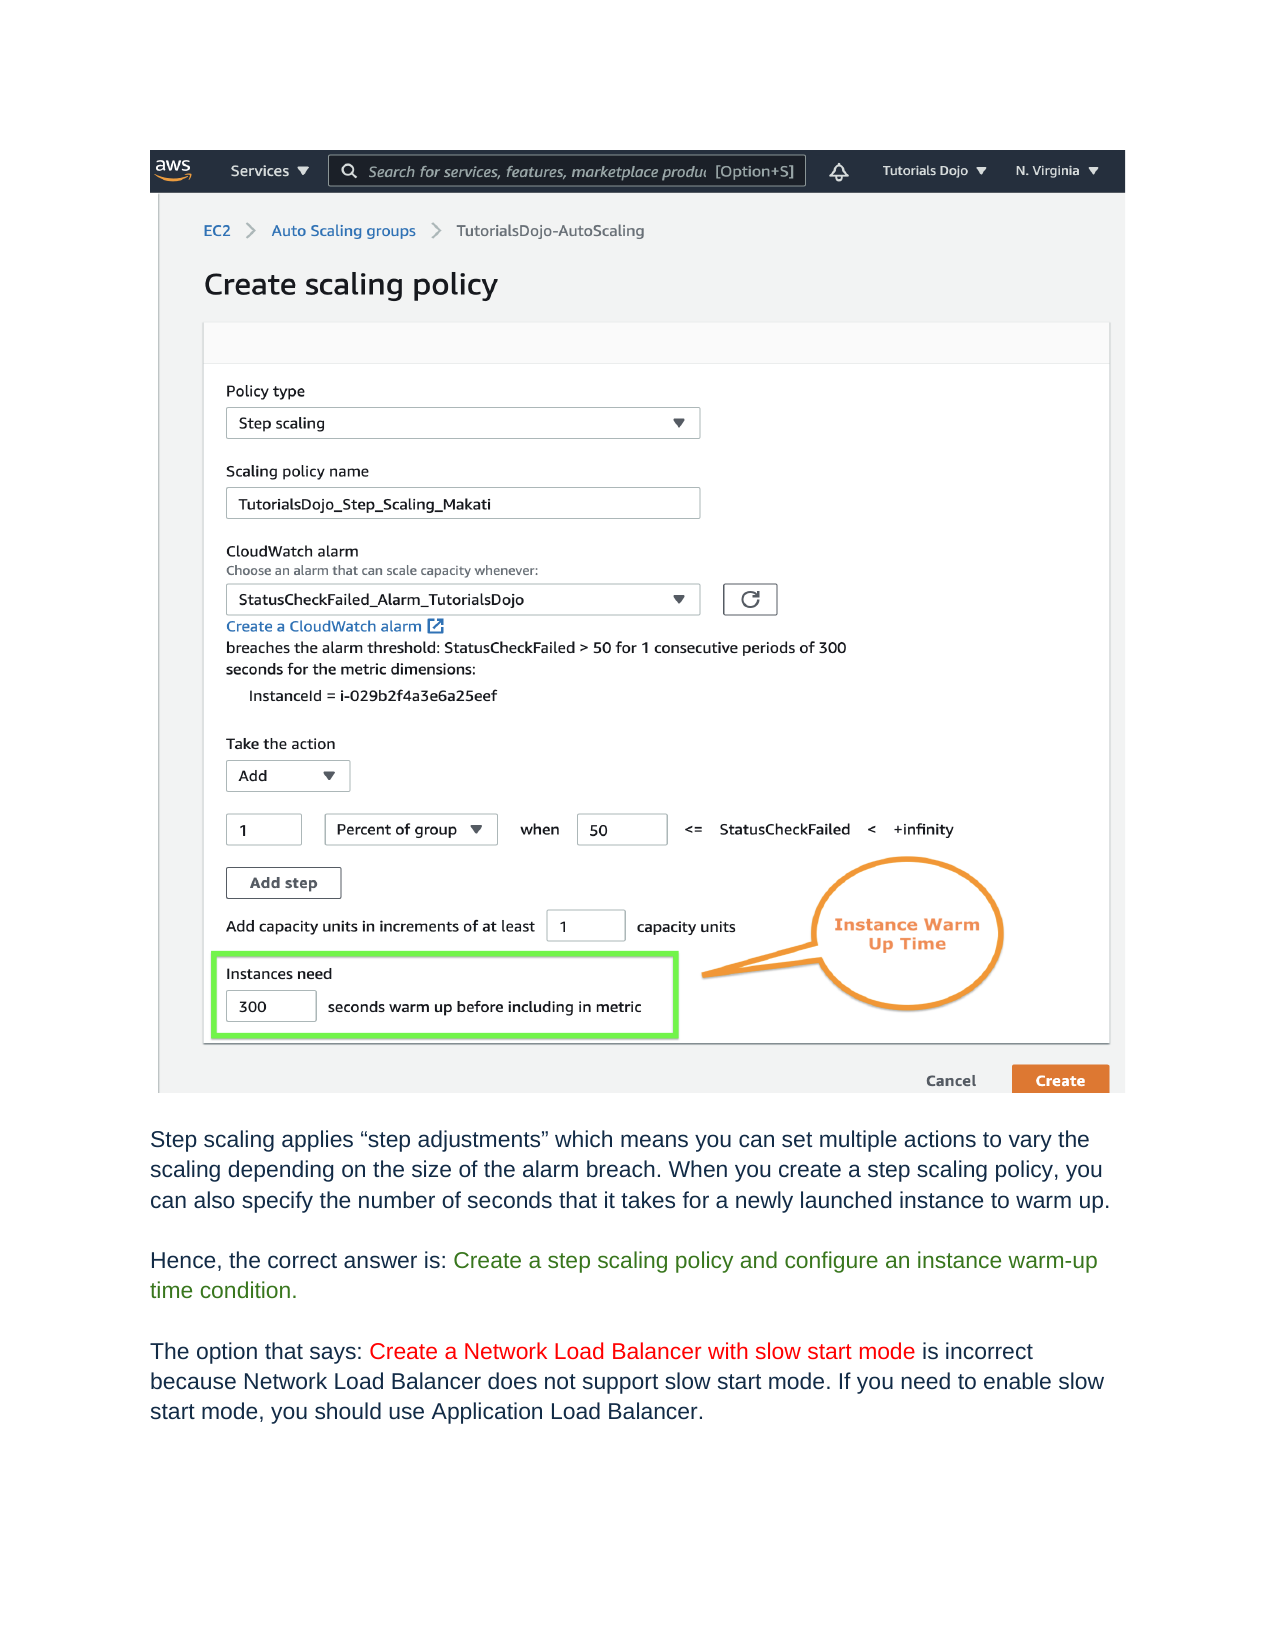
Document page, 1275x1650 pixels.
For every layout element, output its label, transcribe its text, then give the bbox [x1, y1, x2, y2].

picture [150, 150, 1125, 1093]
text Hence, the correct answer is: Create a step scaling policy and configure an instance warm-up time condition. [150, 1247, 1125, 1304]
text Step scaling applies “step adjustments” which means you can set multiple actions to vary the scaling depending on the size of the alarm breach. When you create a step scaling policy, you can also specify the number of seconds that it takes for a newly launched instance to warm up. [150, 1126, 1125, 1213]
text The option that says: Create a Network Load Balancer with slow start mode is incorrect because Network Load Balancer does not support slow start mode. If you need to enable slow start mode, you should use Application Load Balancer. [150, 1338, 1125, 1424]
